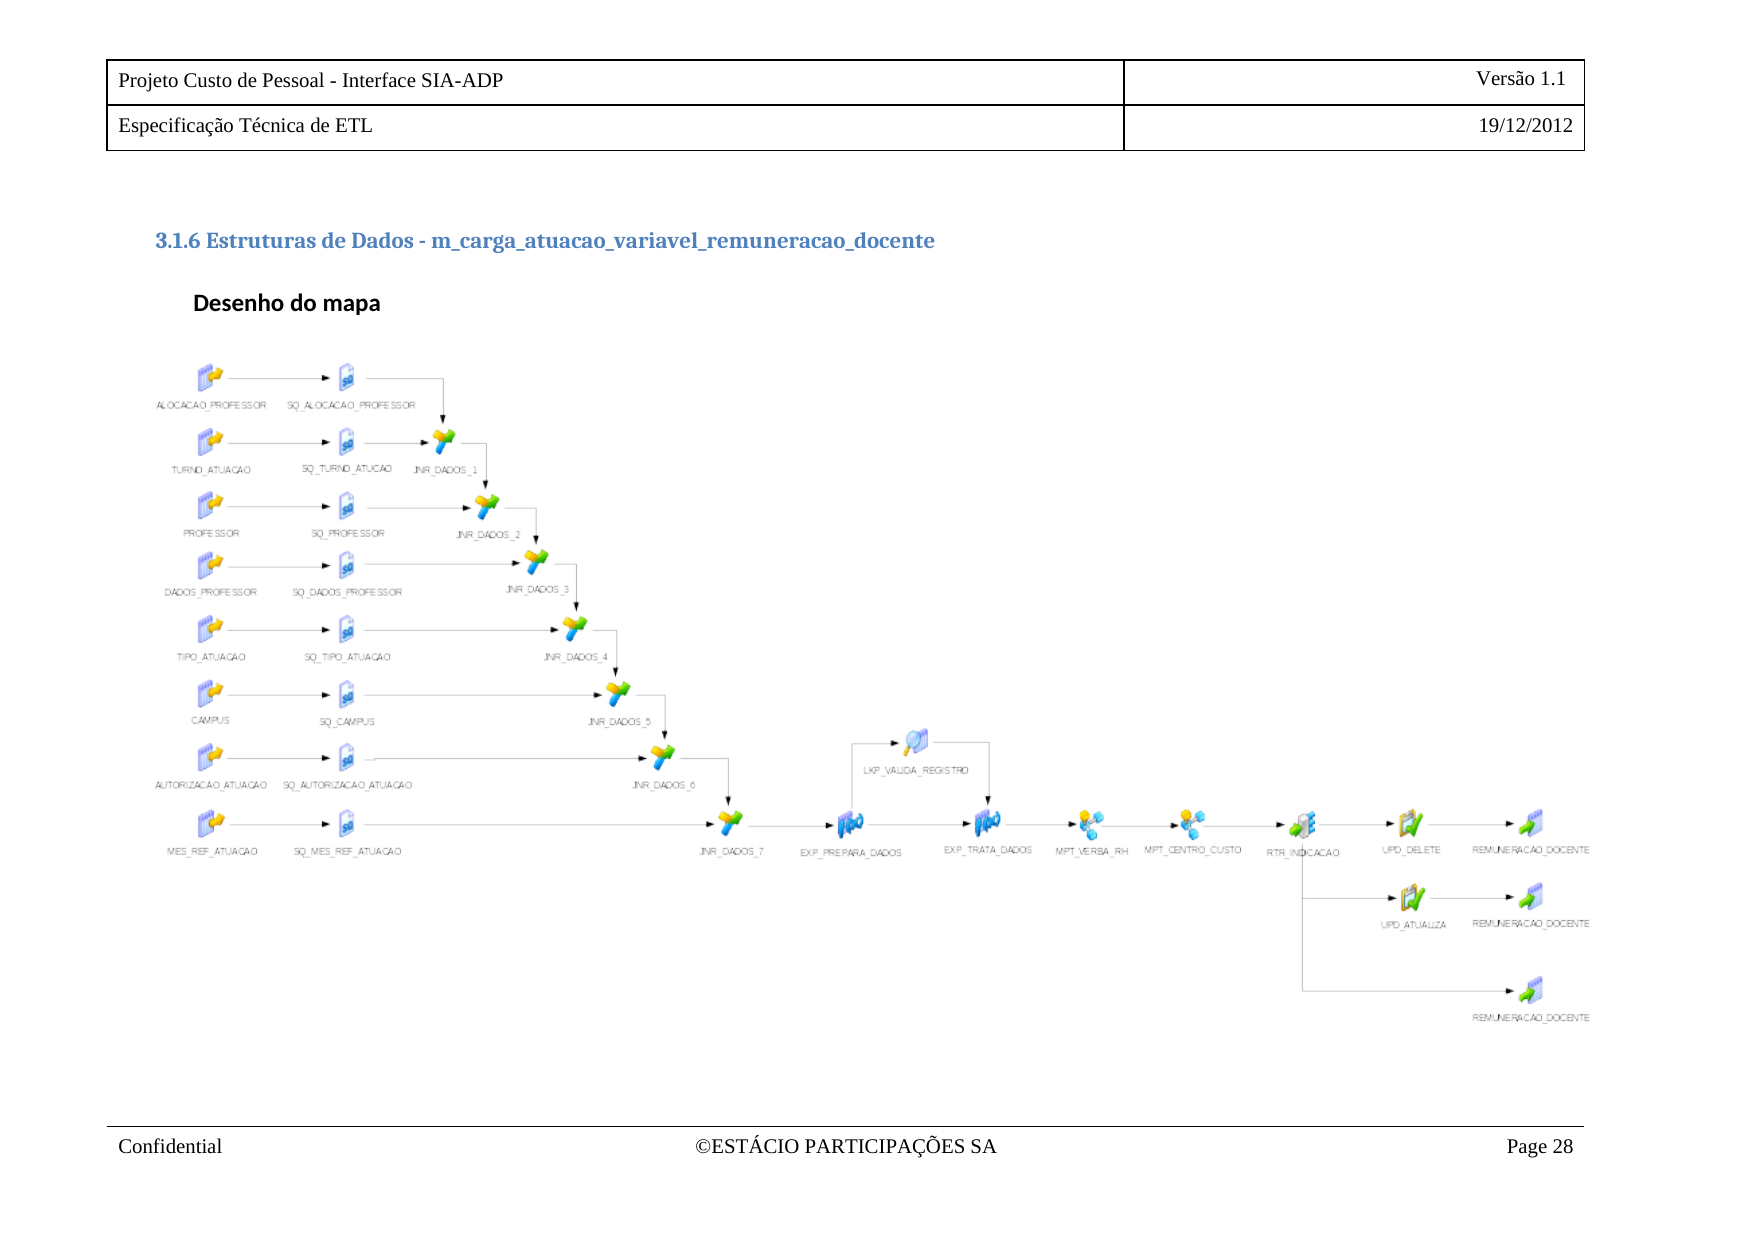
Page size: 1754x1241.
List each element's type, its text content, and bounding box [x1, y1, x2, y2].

text Desenho do mapa [118, 287, 1596, 318]
text Estruturas de Dados - m_carga_atuacao_variavel_remuneracao_docente [156, 228, 1596, 254]
